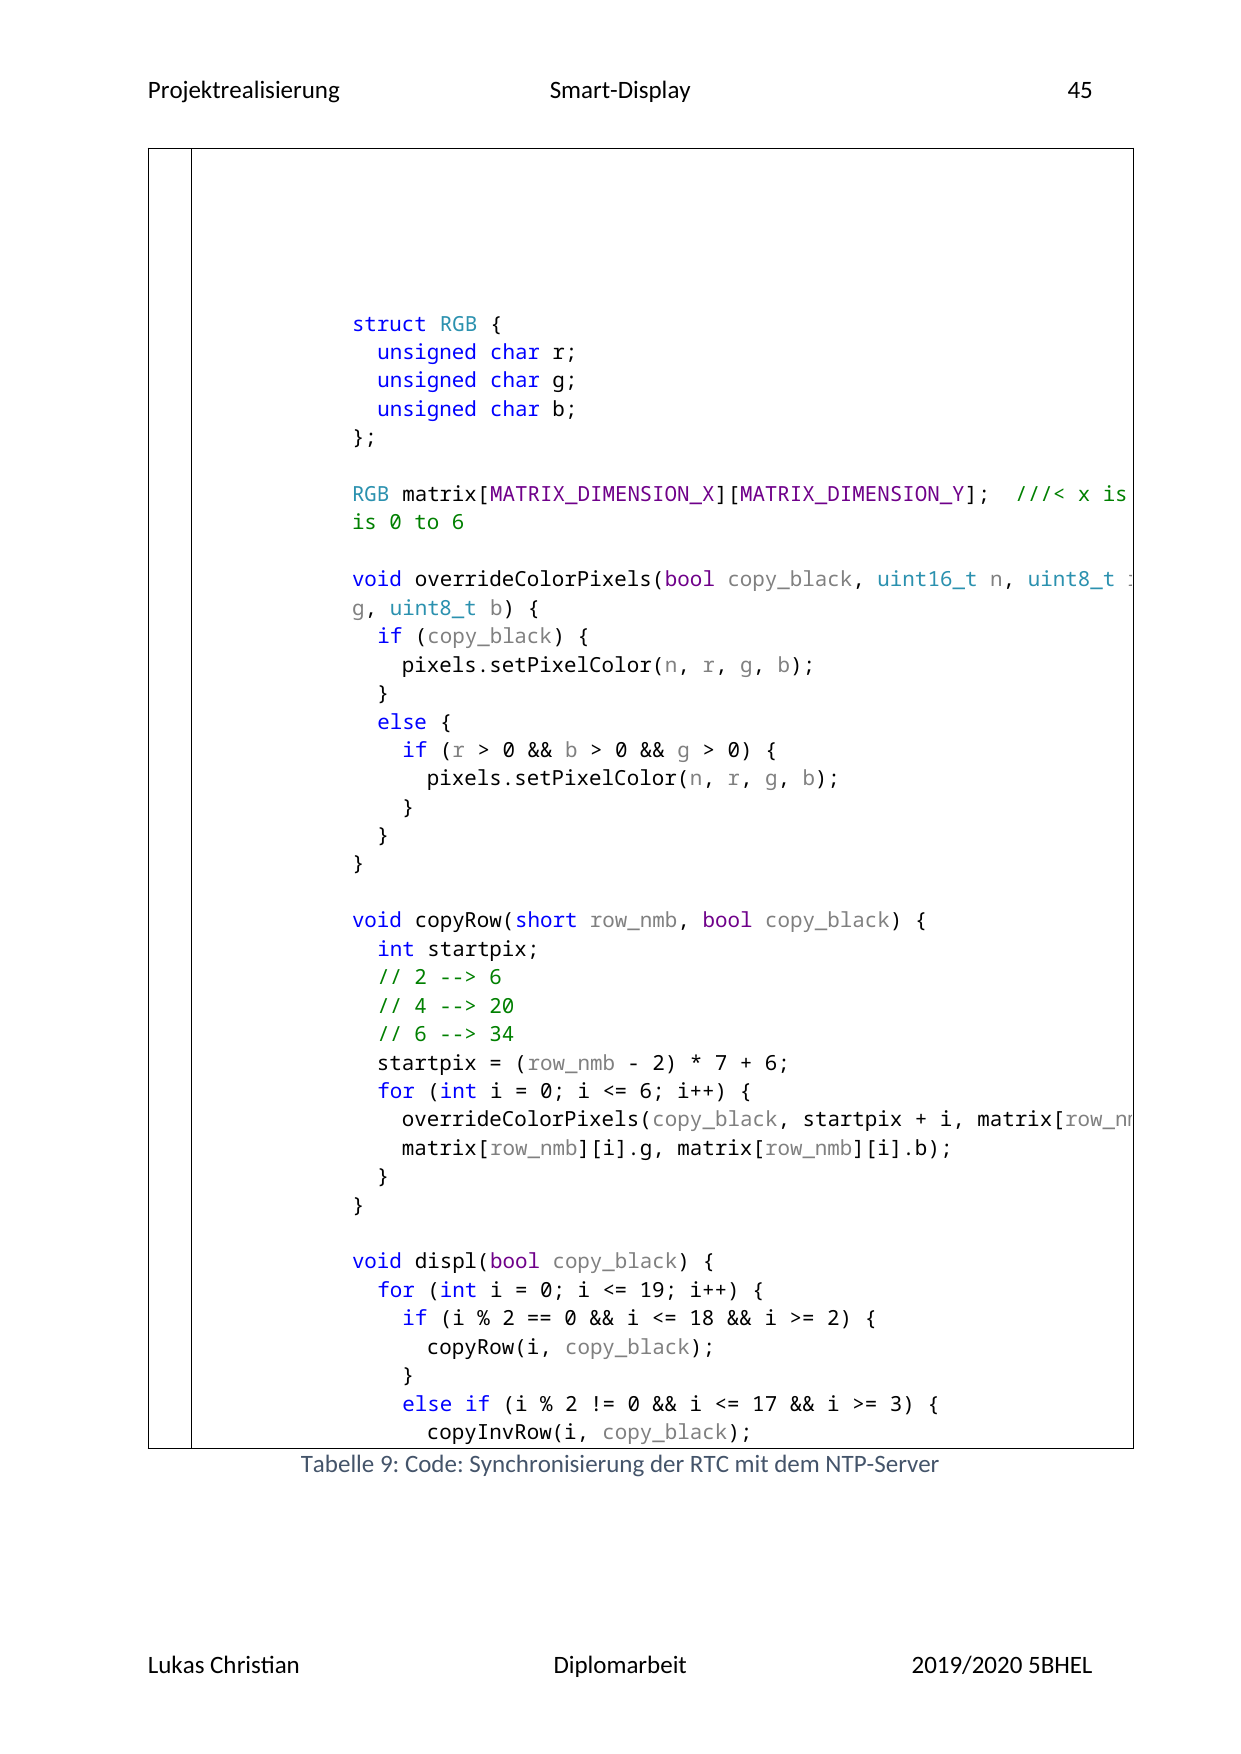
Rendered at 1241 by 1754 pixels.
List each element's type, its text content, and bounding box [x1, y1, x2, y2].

table_header [192, 149, 1133, 1447]
table_header [149, 149, 191, 1447]
text Tabelle 9: Code: Synchronisierung der RTC mit dem NTP-Server [148, 1449, 1093, 1479]
